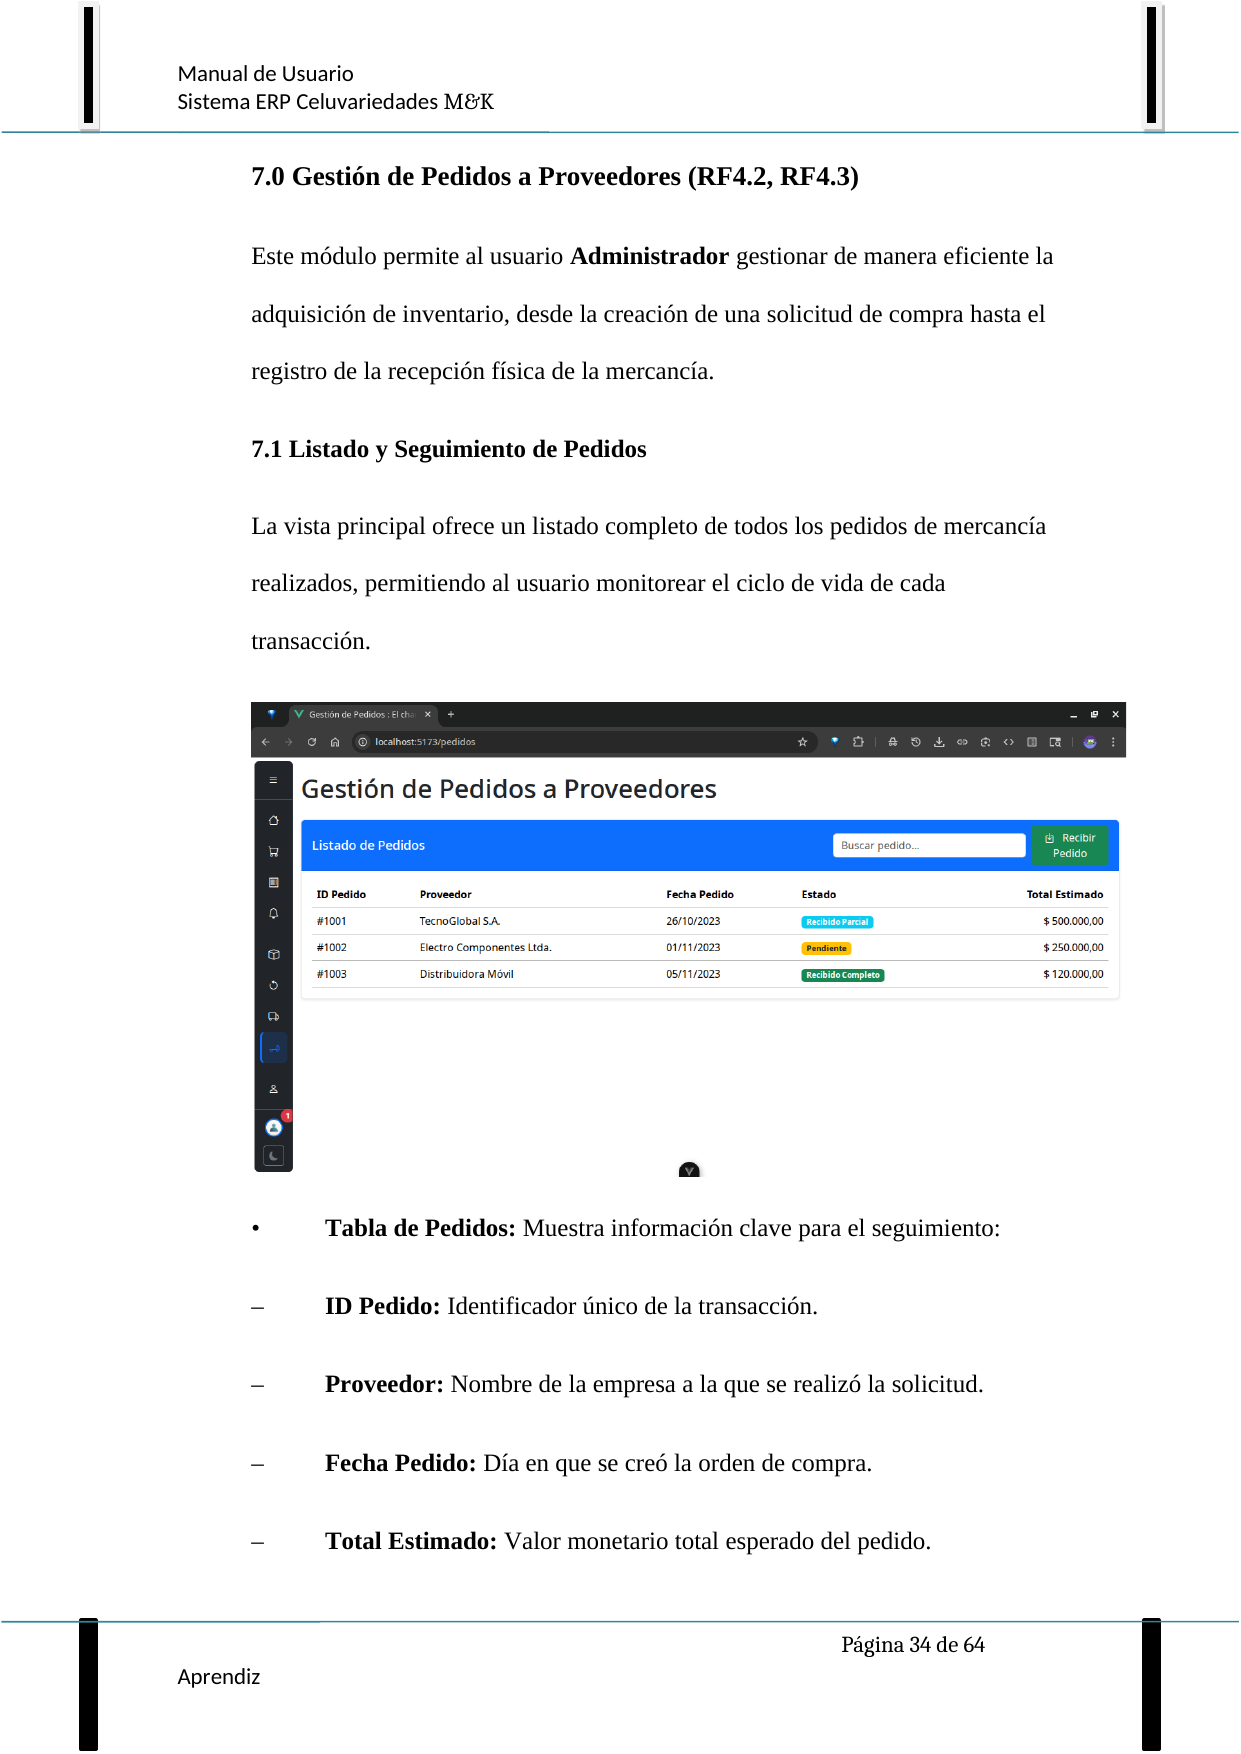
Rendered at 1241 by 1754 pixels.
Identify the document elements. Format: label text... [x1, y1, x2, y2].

list Tabla de Pedidos: Muestra información clave para el seguimiento: [251, 1213, 1063, 1241]
subtitle 7.0 Gestión de Pedidos a Proveedores (RF4.2, RF4.3) [251, 160, 1063, 191]
list ID Pedido: Identificador único de la transacción. [251, 1291, 1063, 1320]
list Fecha Pedido: Día en que se creó la orden de compra. [251, 1448, 1063, 1476]
list Total Estimado: Valor monetario total esperado del pedido. [251, 1526, 1063, 1555]
list Proveedor: Nombre de la empresa a la que se realizó la solicitud. [251, 1369, 1063, 1398]
text Este módulo permite al usuario Administrador gestionar de manera eficiente la adquisición de inventario, desde la creación de una solicitud de compra hasta el registro de la recepción física de la mercancía. [251, 241, 1063, 385]
picture [251, 702, 1127, 1177]
subtitle 7.1 Listado y Seguimiento de Pedidos [251, 434, 1063, 463]
text La vista principal ofrece un listado completo de todos los pedidos de mercancía realizados, permitiendo al usuario monitorear el ciclo de vida de cada transacción. [251, 511, 1063, 654]
